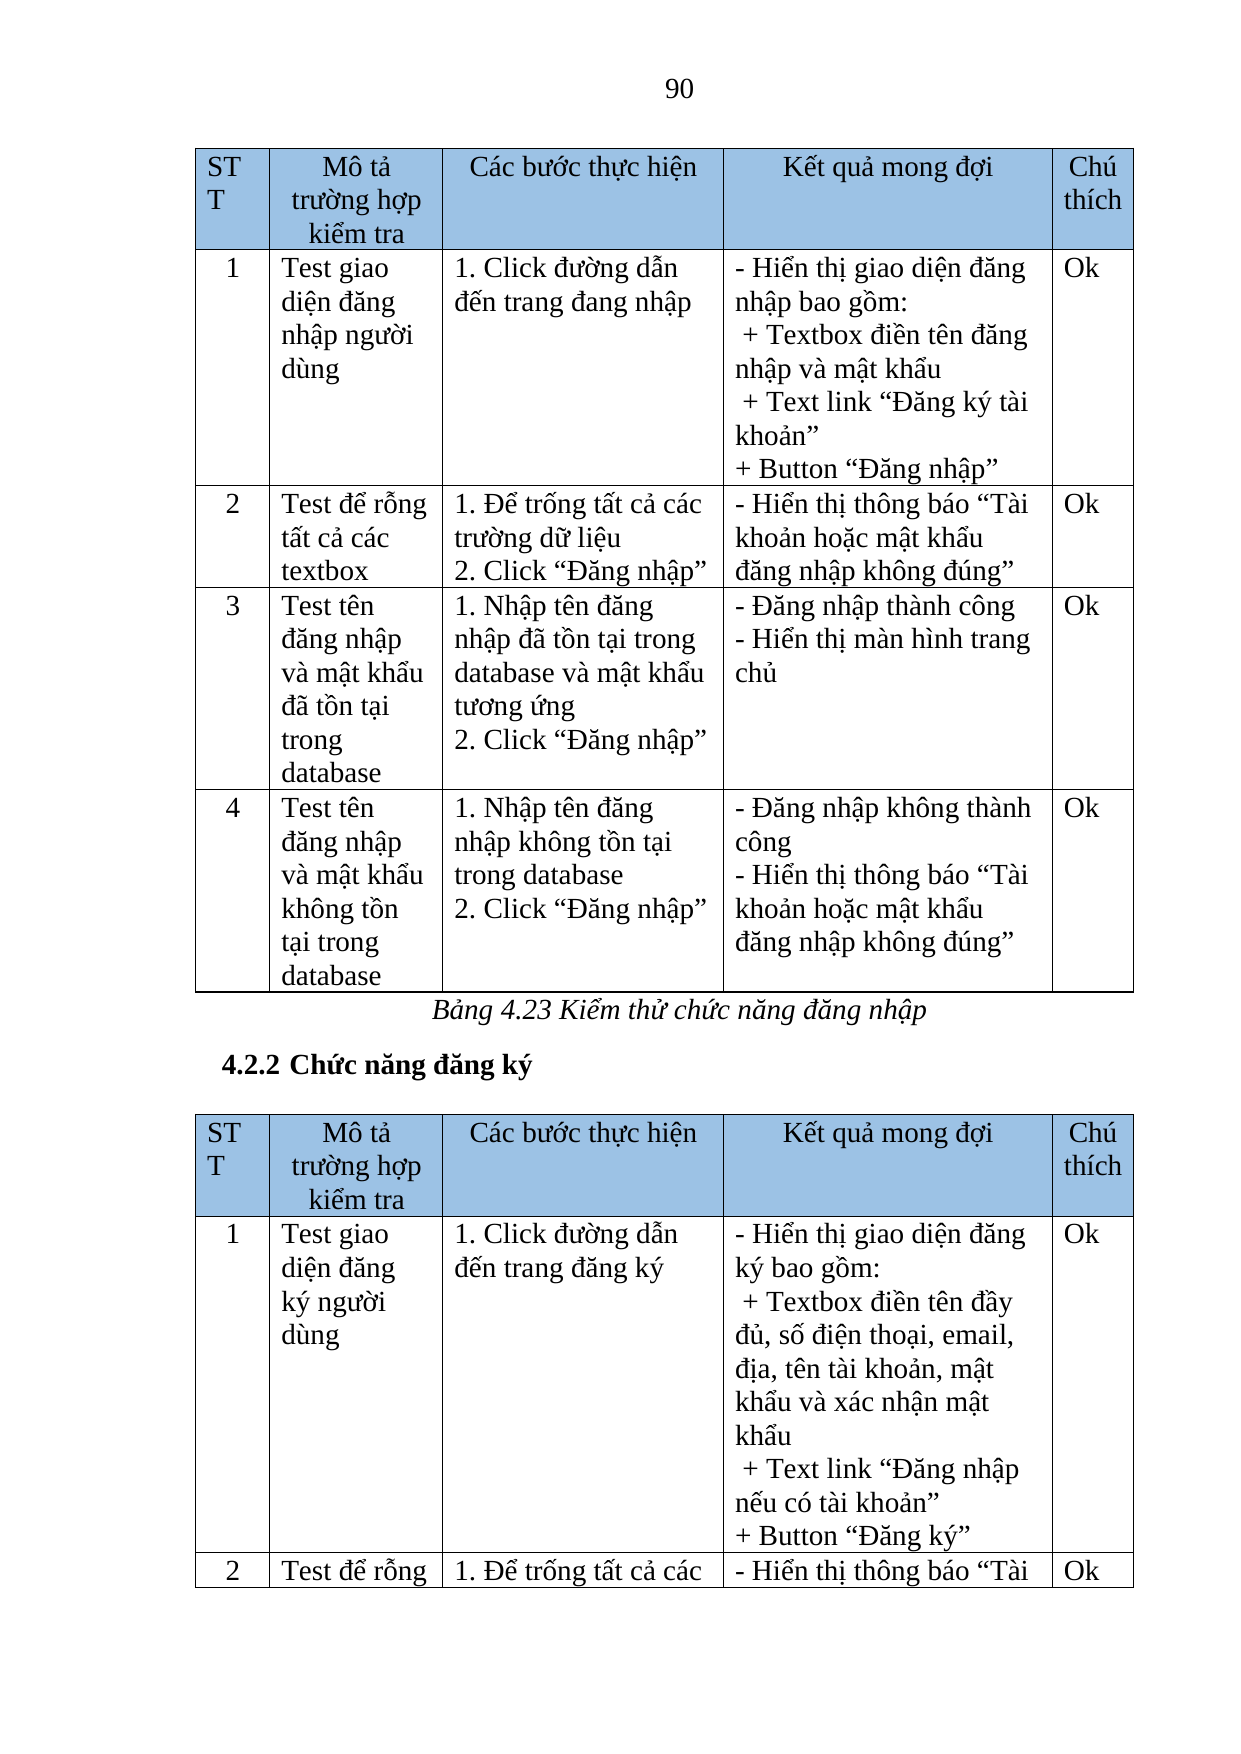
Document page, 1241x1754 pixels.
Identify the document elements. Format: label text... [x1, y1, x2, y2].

table_header Mô tả trường hợp kiểm tra [270, 1115, 442, 1216]
table_header Các bước thực hiện [443, 149, 723, 249]
table_cell Test giao diện đăng ký người dùng [270, 1217, 442, 1552]
table_cell Test tên đăng nhập và mật khẩu đã tồn tại trong database [270, 588, 442, 789]
table_header STT [196, 1115, 269, 1216]
table_cell 1. Nhập tên đăng nhập không tồn tại trong database 2. Click “Đăng nhập” [443, 790, 723, 991]
table_cell 2 [196, 1553, 269, 1587]
table_header Chú thích [1053, 149, 1133, 249]
table_cell Ok [1053, 486, 1133, 587]
table_cell 1. Click đường dẫn đến trang đang nhập [443, 250, 723, 485]
table_cell Ok [1053, 1553, 1133, 1587]
table_cell Ok [1053, 1217, 1133, 1552]
table_cell 1. Nhập tên đăng nhập đã tồn tại trong database và mật khẩu tương ứng 2. Click “Đăng nhập” [443, 588, 723, 789]
table_cell - Hiển thị giao diện đăng ký bao gồm: + Textbox điền tên đầy đủ, số điện thoại, email, địa, tên tài khoản, mật khẩu và xác nhận mật khẩu + Text link “Đăng nhập nếu có tài khoản” + Button “Đăng ký” [724, 1217, 1052, 1552]
table_cell - Đăng nhập không thành công - Hiển thị thông báo “Tài khoản hoặc mật khẩu đăng nhập không đúng” [724, 790, 1052, 991]
table_cell - Đăng nhập thành công - Hiển thị màn hình trang chủ [724, 588, 1052, 789]
table_cell 4 [196, 790, 269, 991]
table_cell 1. Click đường dẫn đến trang đăng ký [443, 1217, 723, 1552]
table_header Mô tả trường hợp kiểm tra [270, 149, 442, 249]
table_cell 2 [196, 486, 269, 587]
table_cell 1. Để trống tất cả các trường dữ liệu 2. Click “Đăng nhập” [443, 486, 723, 587]
table_cell 3 [196, 588, 269, 789]
table_cell - Hiển thị giao diện đăng nhập bao gồm: + Textbox điền tên đăng nhập và mật khẩu + Text link “Đăng ký tài khoản” + Button “Đăng nhập” [724, 250, 1052, 485]
table_cell Test tên đăng nhập và mật khẩu không tồn tại trong database [270, 790, 442, 991]
table_cell 1 [196, 250, 269, 485]
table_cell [443, 1553, 723, 1587]
table_header STT [196, 149, 269, 249]
table_cell Ok [1053, 588, 1133, 789]
table_header Các bước thực hiện [443, 1115, 723, 1216]
table_cell Ok [1053, 250, 1133, 485]
table_header Kết quả mong đợi [724, 149, 1052, 249]
table_cell Test giao diện đăng nhập người dùng [270, 250, 442, 485]
table_cell 1 [196, 1217, 269, 1552]
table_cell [270, 1553, 442, 1587]
subtitle Chức năng đăng ký [222, 1047, 1122, 1080]
table_header Kết quả mong đợi [724, 1115, 1052, 1216]
table_cell Ok [1053, 790, 1133, 991]
table_cell - Hiển thị thông báo “Tài khoản hoặc mật khẩu đăng nhập không đúng” [724, 486, 1052, 587]
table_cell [724, 1553, 1052, 1587]
table_cell Test để rỗng tất cả các textbox [270, 486, 442, 587]
table_header Chú thích [1053, 1115, 1133, 1216]
